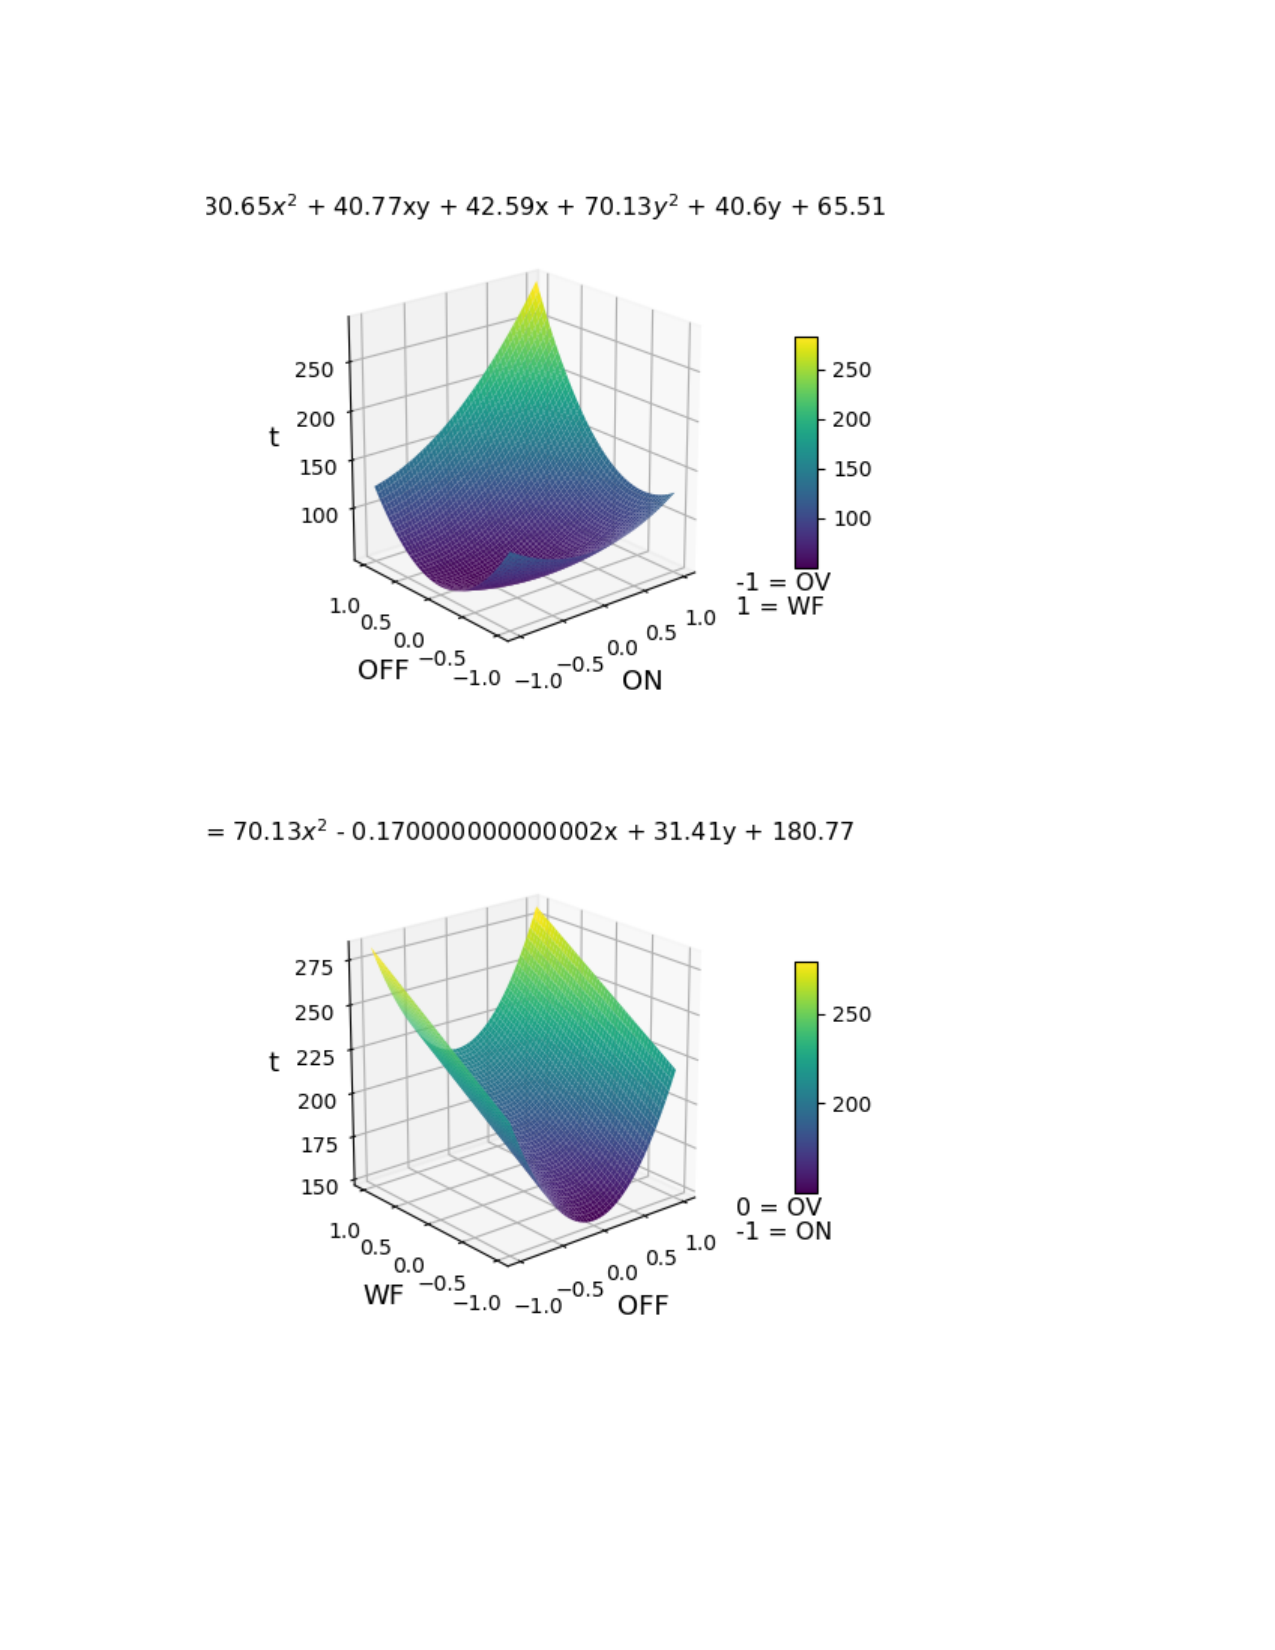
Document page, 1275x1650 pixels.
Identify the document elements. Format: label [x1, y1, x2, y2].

picture [206, 774, 957, 1375]
picture [206, 150, 957, 750]
